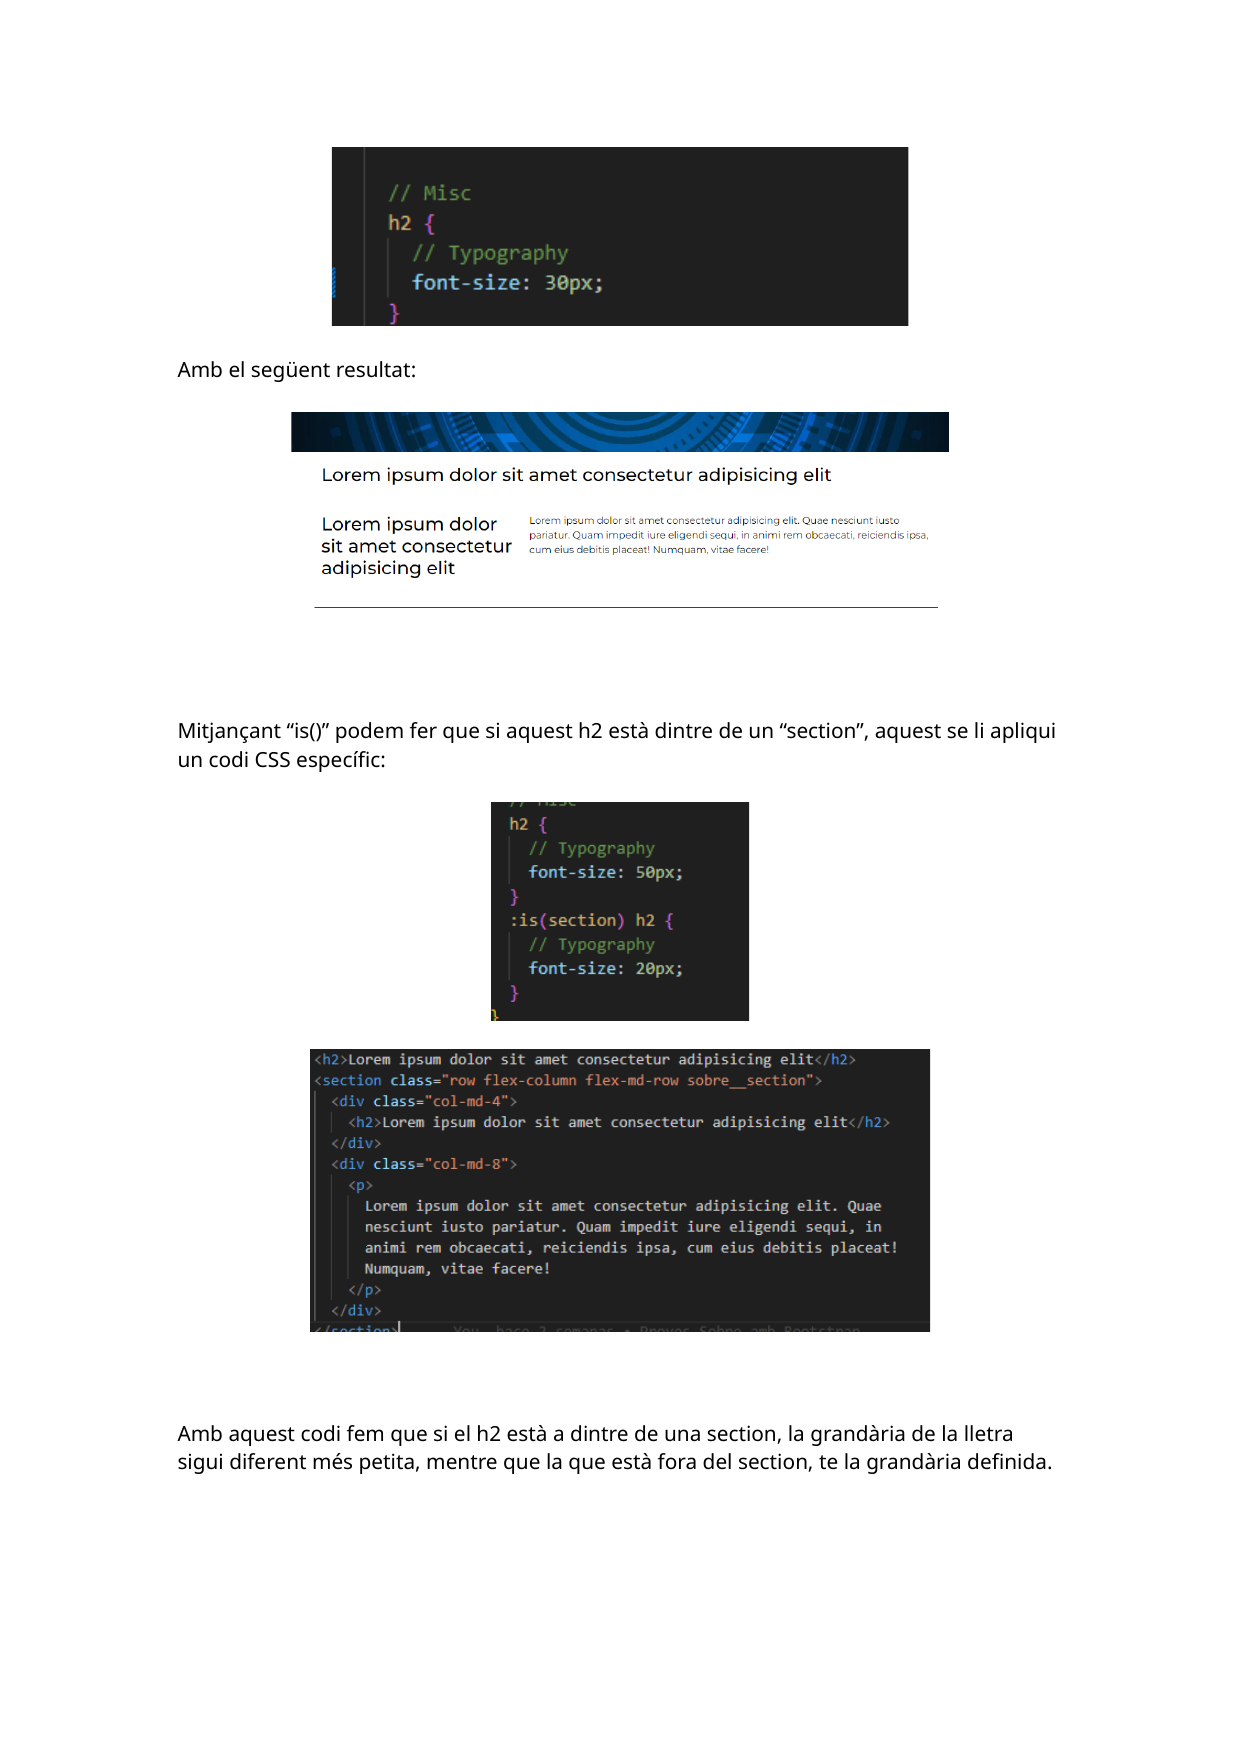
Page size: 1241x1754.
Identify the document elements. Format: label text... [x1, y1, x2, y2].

picture [291, 412, 949, 630]
picture [310, 1049, 931, 1332]
text Amb aquest codi fem que si el h2 està a dintre de una section, la grandària de la lletra sigui diferent més petita, mentre que la que està fora del section, te la grandària definida. [177, 1419, 1063, 1476]
picture [491, 802, 750, 1021]
text Mitjançant “is()” podem fer que si aquest h2 està dintre de un “section”, aquest se li apliqui un codi CSS específic: [177, 716, 1063, 773]
text Amb el següent resultat: [177, 355, 1063, 383]
picture [331, 147, 909, 326]
